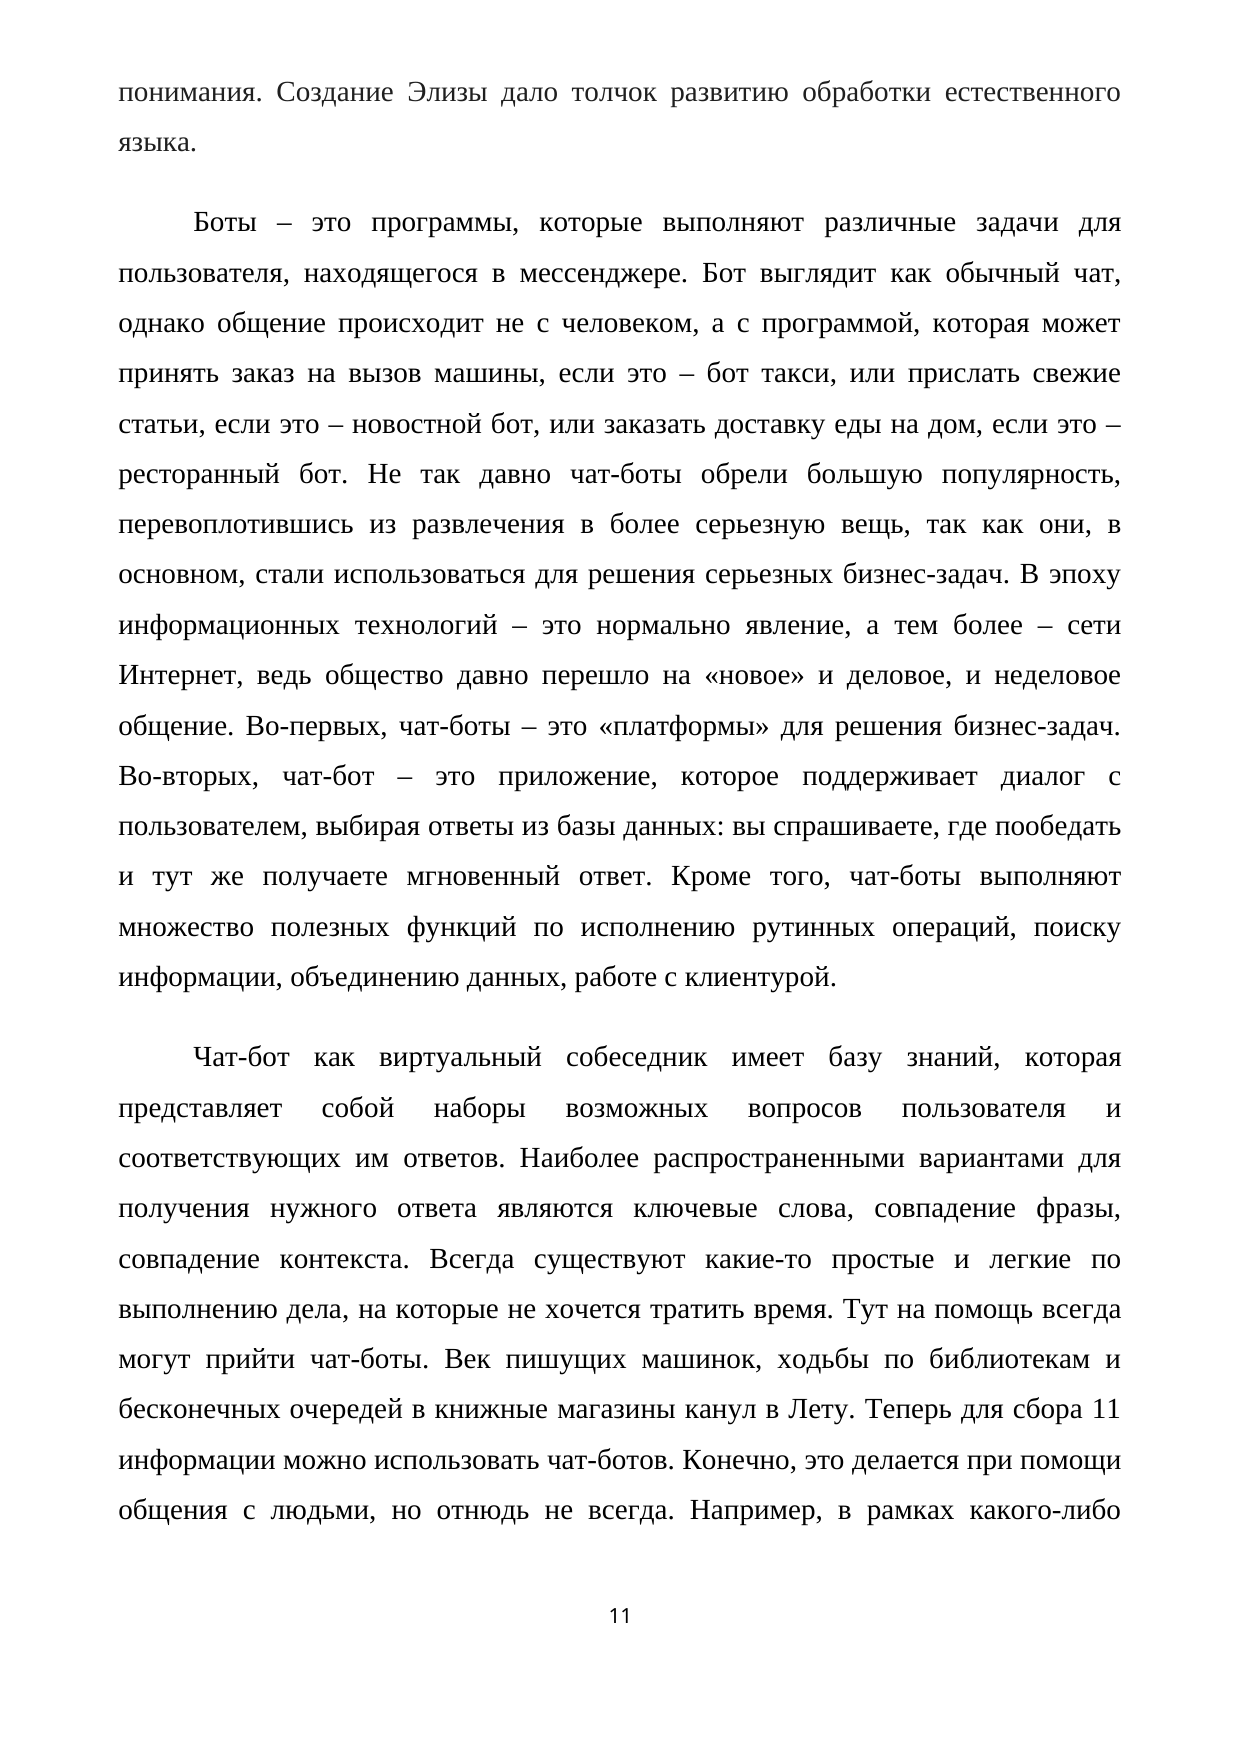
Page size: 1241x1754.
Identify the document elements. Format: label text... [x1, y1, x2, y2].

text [118, 74, 1122, 158]
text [118, 1039, 1122, 1526]
text Боты – это программы, которые выполняют различные задачи для пользователя, находящегося в мессенджере. Бот выглядит как обычный чат, однако общение происходит не с человеком, а с программой, которая может принять заказ на вызов машины, если это – бот такси, или прислать свежие статьи, если это – новостной бот, или заказать доставку еды на дом, если это – ресторанный бот. Не так давно чат-боты обрели большую популярность, перевоплотившись из развлечения в более серьезную вещь, так как они, в основном, стали использоваться для решения серьезных бизнес-задач. В эпоху информационных технологий – это нормально явление, а тем более – сети Интернет, ведь общество давно перешло на «новое» и деловое, и неделовое общение. Во-первых, чат-боты – это «платформы» для решения бизнес-задач. Во-вторых, чат-бот – это приложение, которое поддерживает диалог с пользователем, выбирая ответы из базы данных: вы спрашиваете, где пообедать и тут же получаете мгновенный ответ. Кроме того, чат-боты выполняют множество полезных функций по исполнению рутинных операций, поиску информации, объединению данных, работе с клиентурой. [118, 204, 1122, 993]
